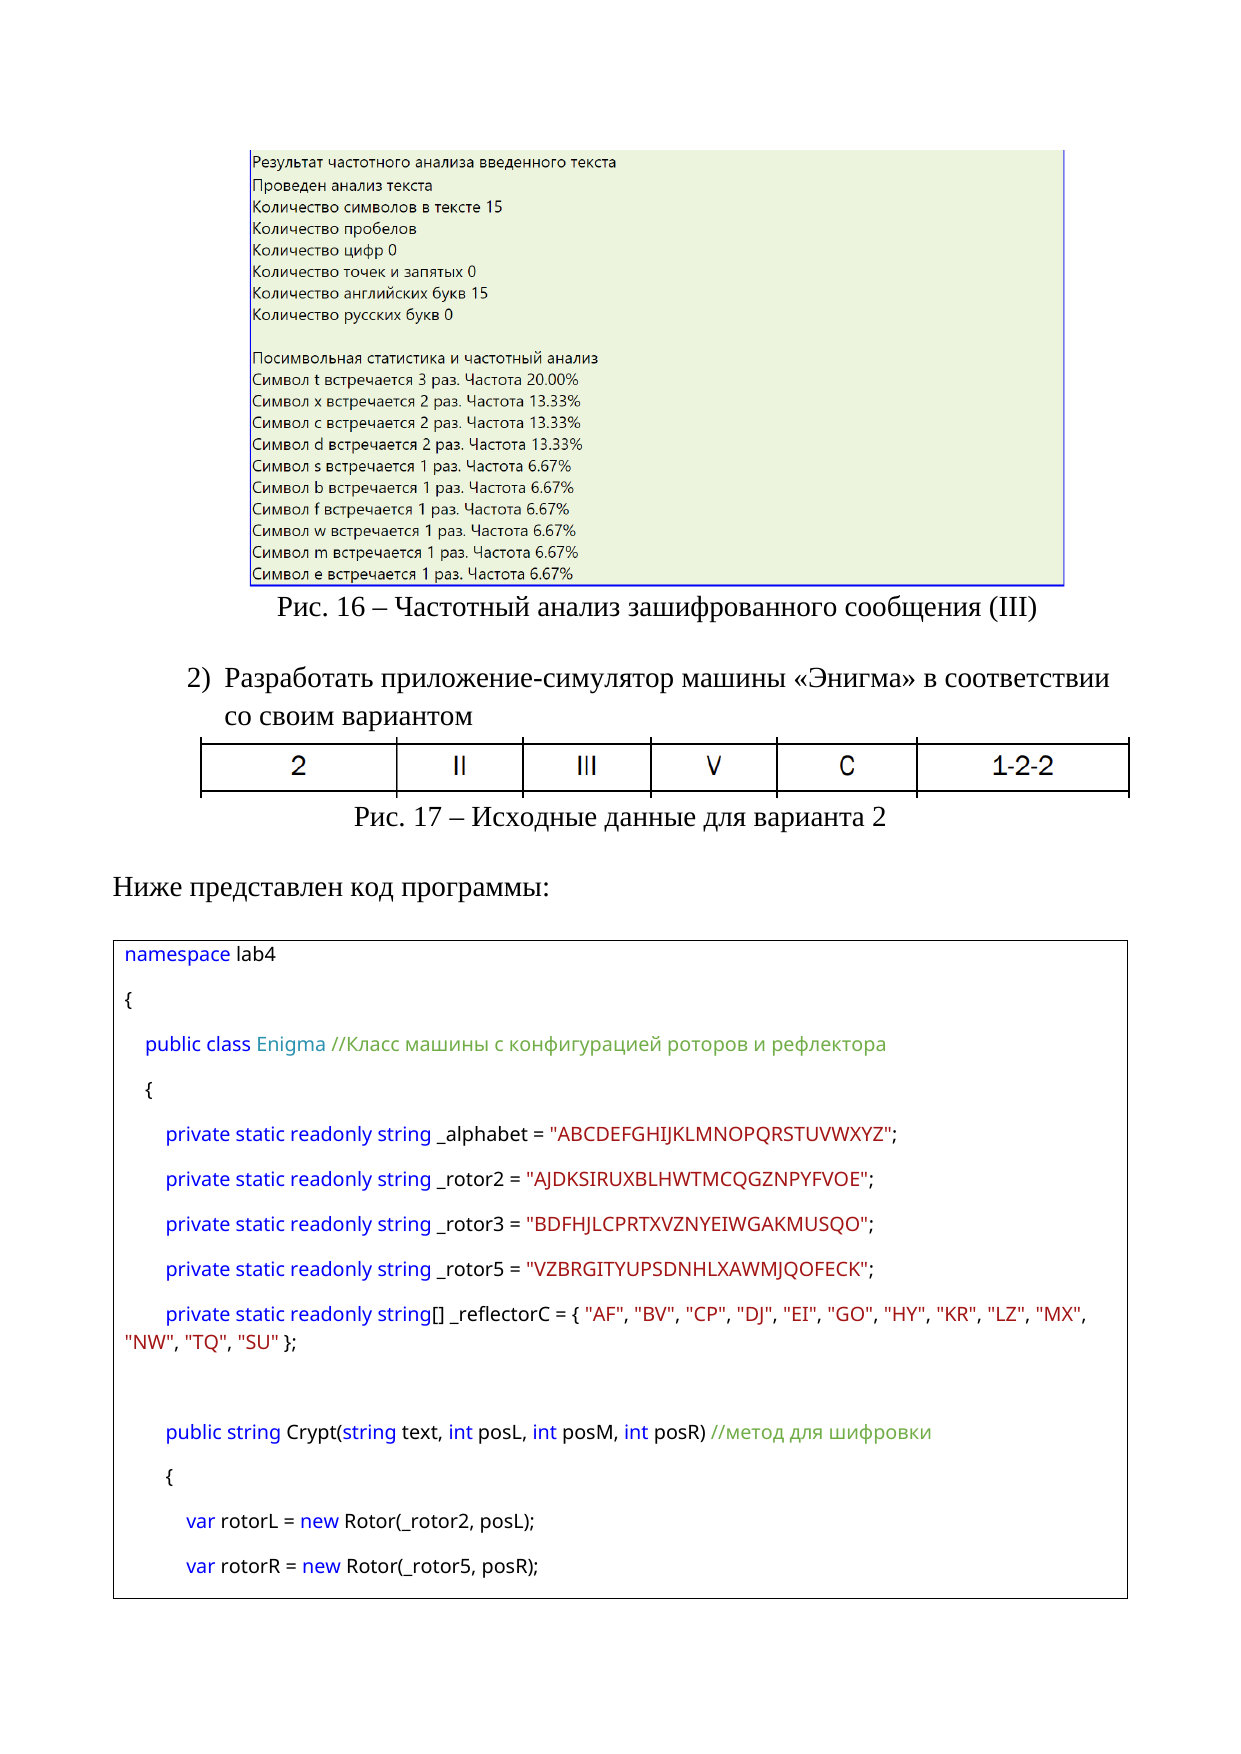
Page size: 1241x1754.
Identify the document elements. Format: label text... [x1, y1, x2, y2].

picture [249, 150, 1065, 589]
text Рис. 16 – Частотный анализ зашифрованного сообщения (III) [112, 589, 1128, 623]
picture [186, 737, 1154, 798]
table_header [114, 941, 1127, 1597]
text Ниже представлен код программы: [112, 869, 1128, 903]
list Разработать приложение-симулятор машины «Энигма» в соответствии со своим вариантом [187, 660, 1128, 732]
text Рис. 17 – Исходные данные для варианта 2 [112, 799, 1128, 832]
